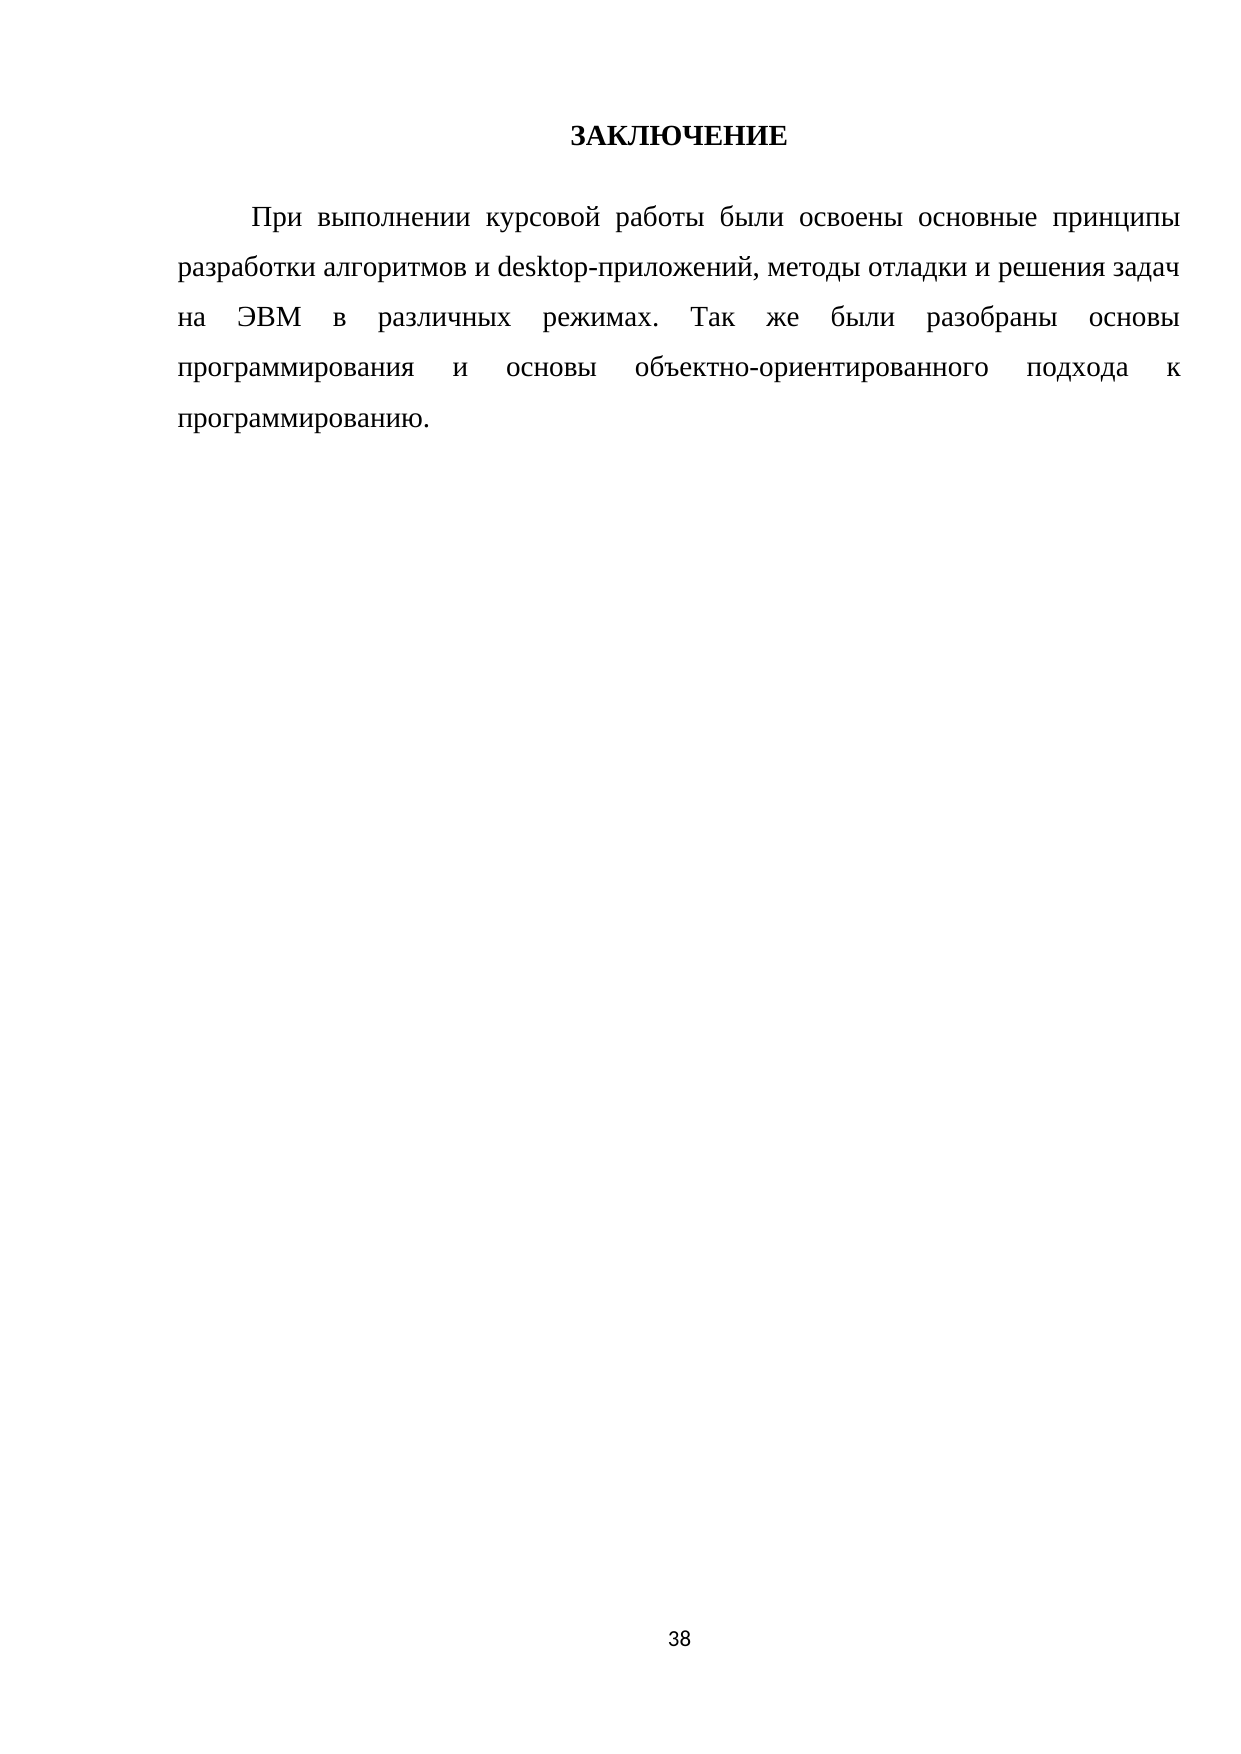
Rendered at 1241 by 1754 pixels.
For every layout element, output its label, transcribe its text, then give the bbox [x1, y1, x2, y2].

subtitle ЗАКЛЮЧЕНИЕ [177, 118, 1181, 152]
text При выполнении курсовой работы были освоены основные принципы разработки алгоритмов и desktop-приложений, методы отладки и решения задач на ЭВМ в различных режимах. Так же были разобраны основы программирования и основы объектно-ориентированного подхода к программированию. [177, 199, 1181, 433]
